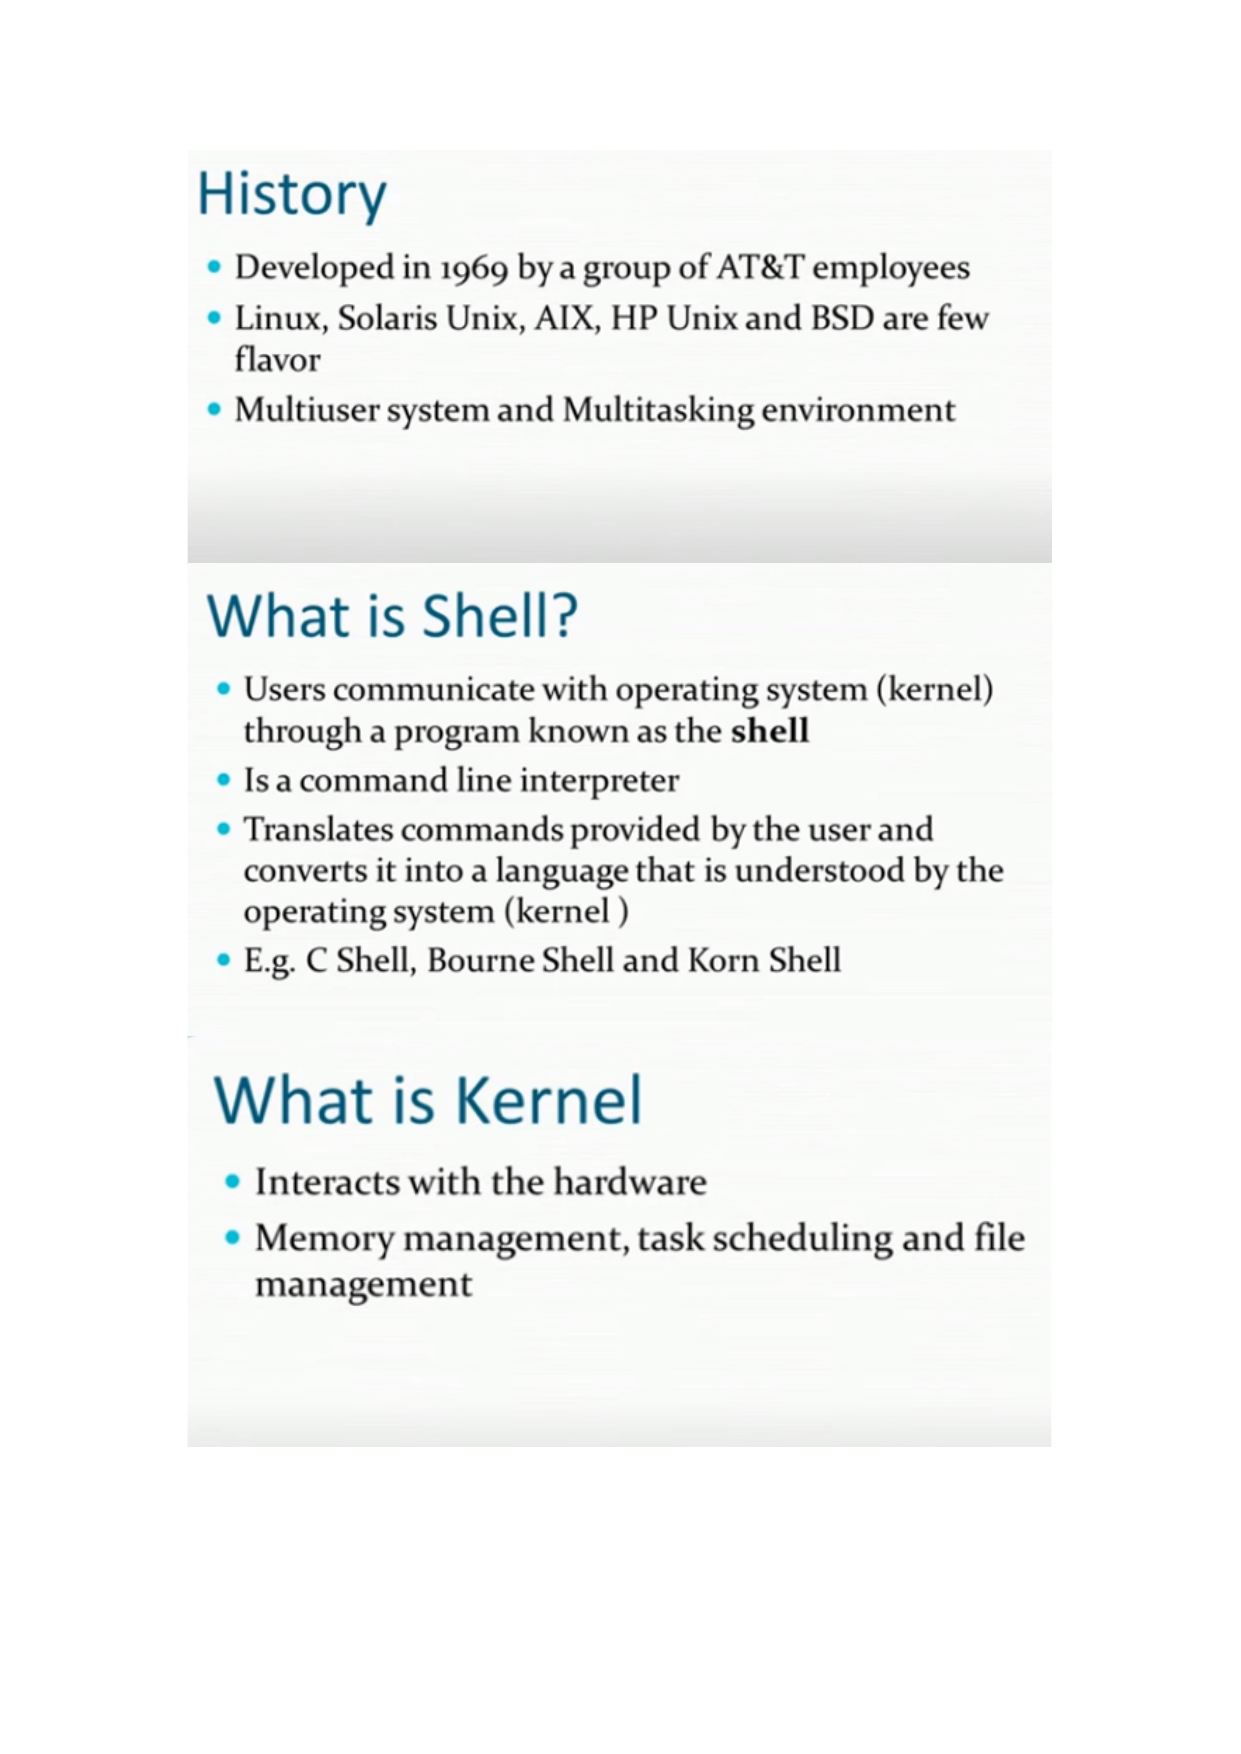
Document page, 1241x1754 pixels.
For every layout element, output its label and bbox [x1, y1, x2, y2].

picture [187, 150, 1053, 1447]
